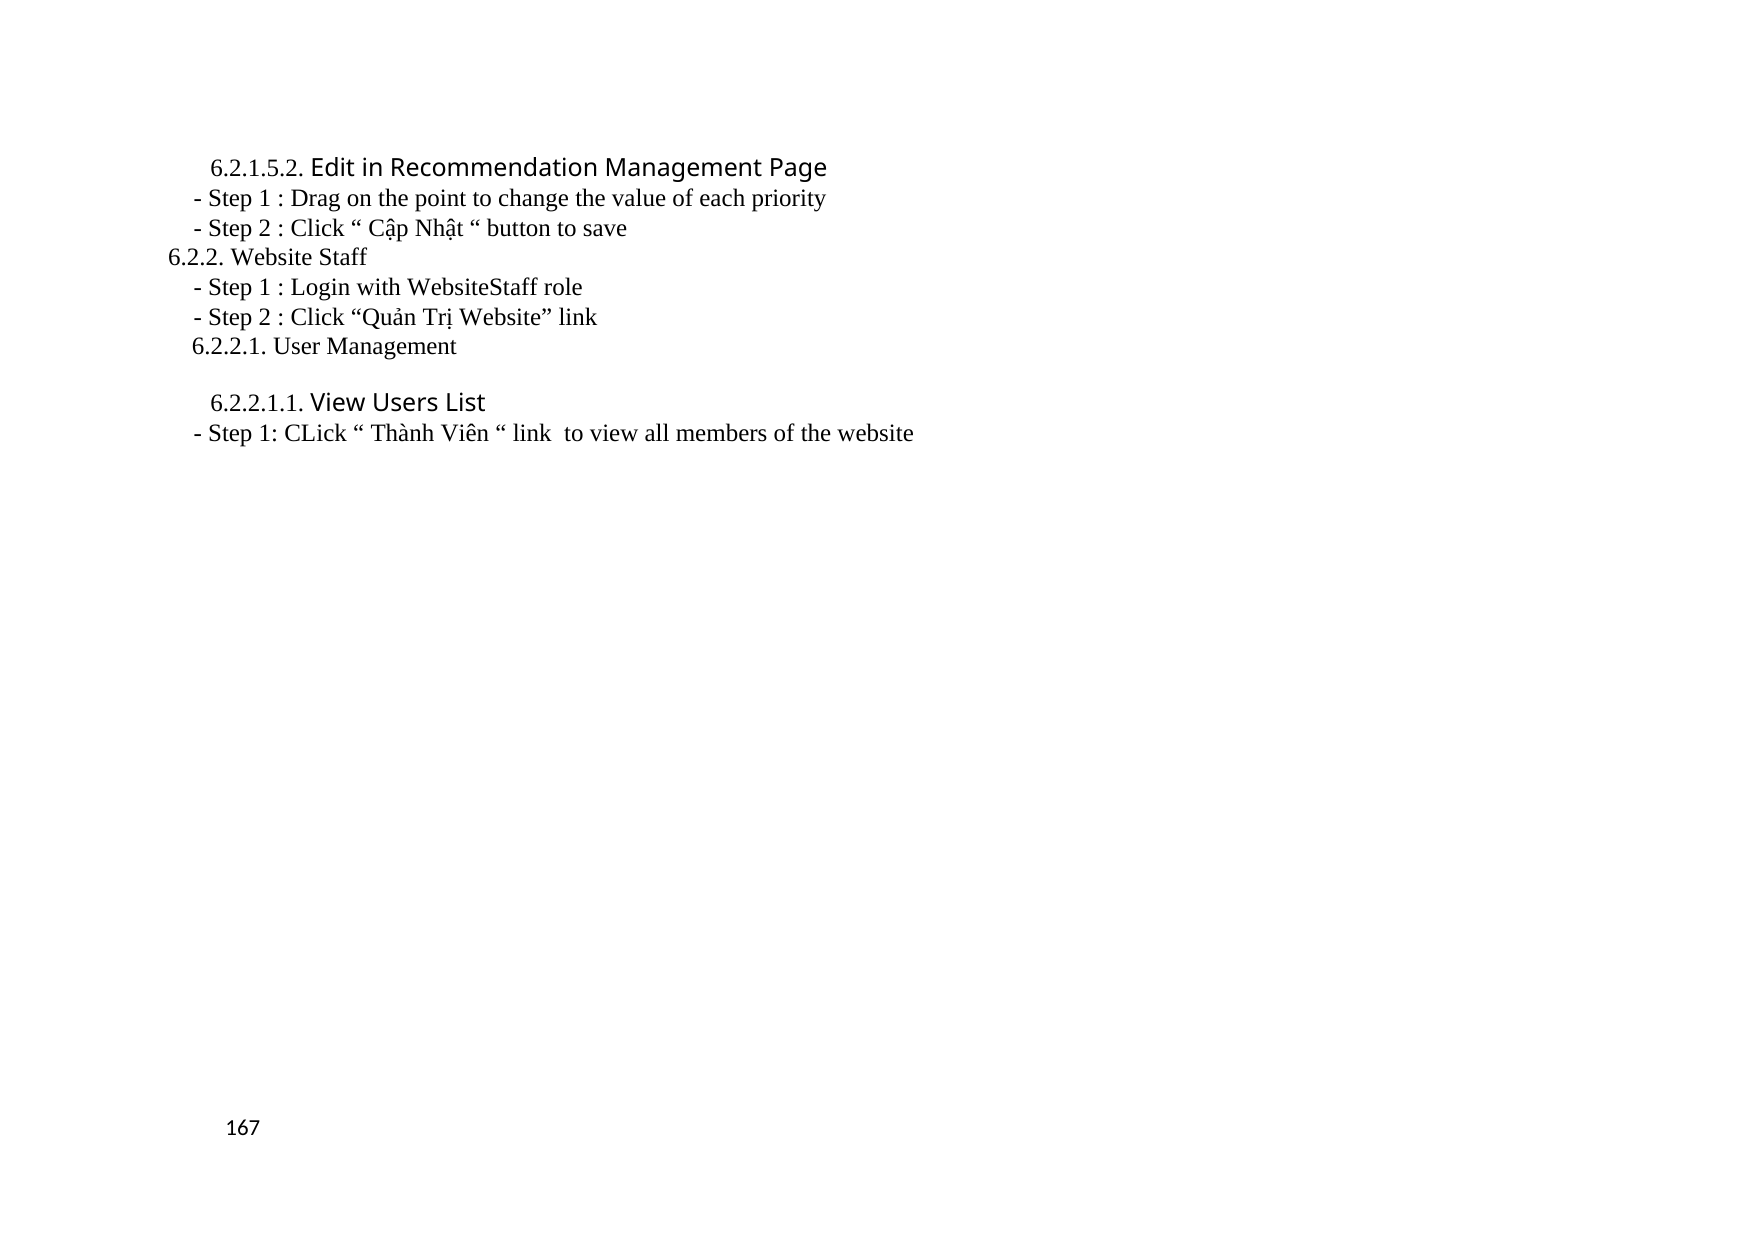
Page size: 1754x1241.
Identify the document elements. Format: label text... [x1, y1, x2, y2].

subtitle Edit in Recommendation Management Page [210, 149, 1604, 183]
subtitle Website Staff [168, 242, 1604, 271]
subtitle View Users List [210, 385, 1604, 418]
text - Step 1 : Drag on the point to change the value of each priority [193, 183, 1604, 211]
text - Step 2 : Click “Quản Trị Website” link [193, 302, 1604, 331]
text - Step 2 : Click “ Cập Nhật “ button to save [193, 213, 1604, 241]
text - Step 1: CLick “ Thành Viên “ link to view all members of the website [193, 418, 1604, 447]
text - Step 1 : Login with WebsiteStaff role [193, 272, 1604, 301]
subtitle User Management [192, 332, 1604, 360]
